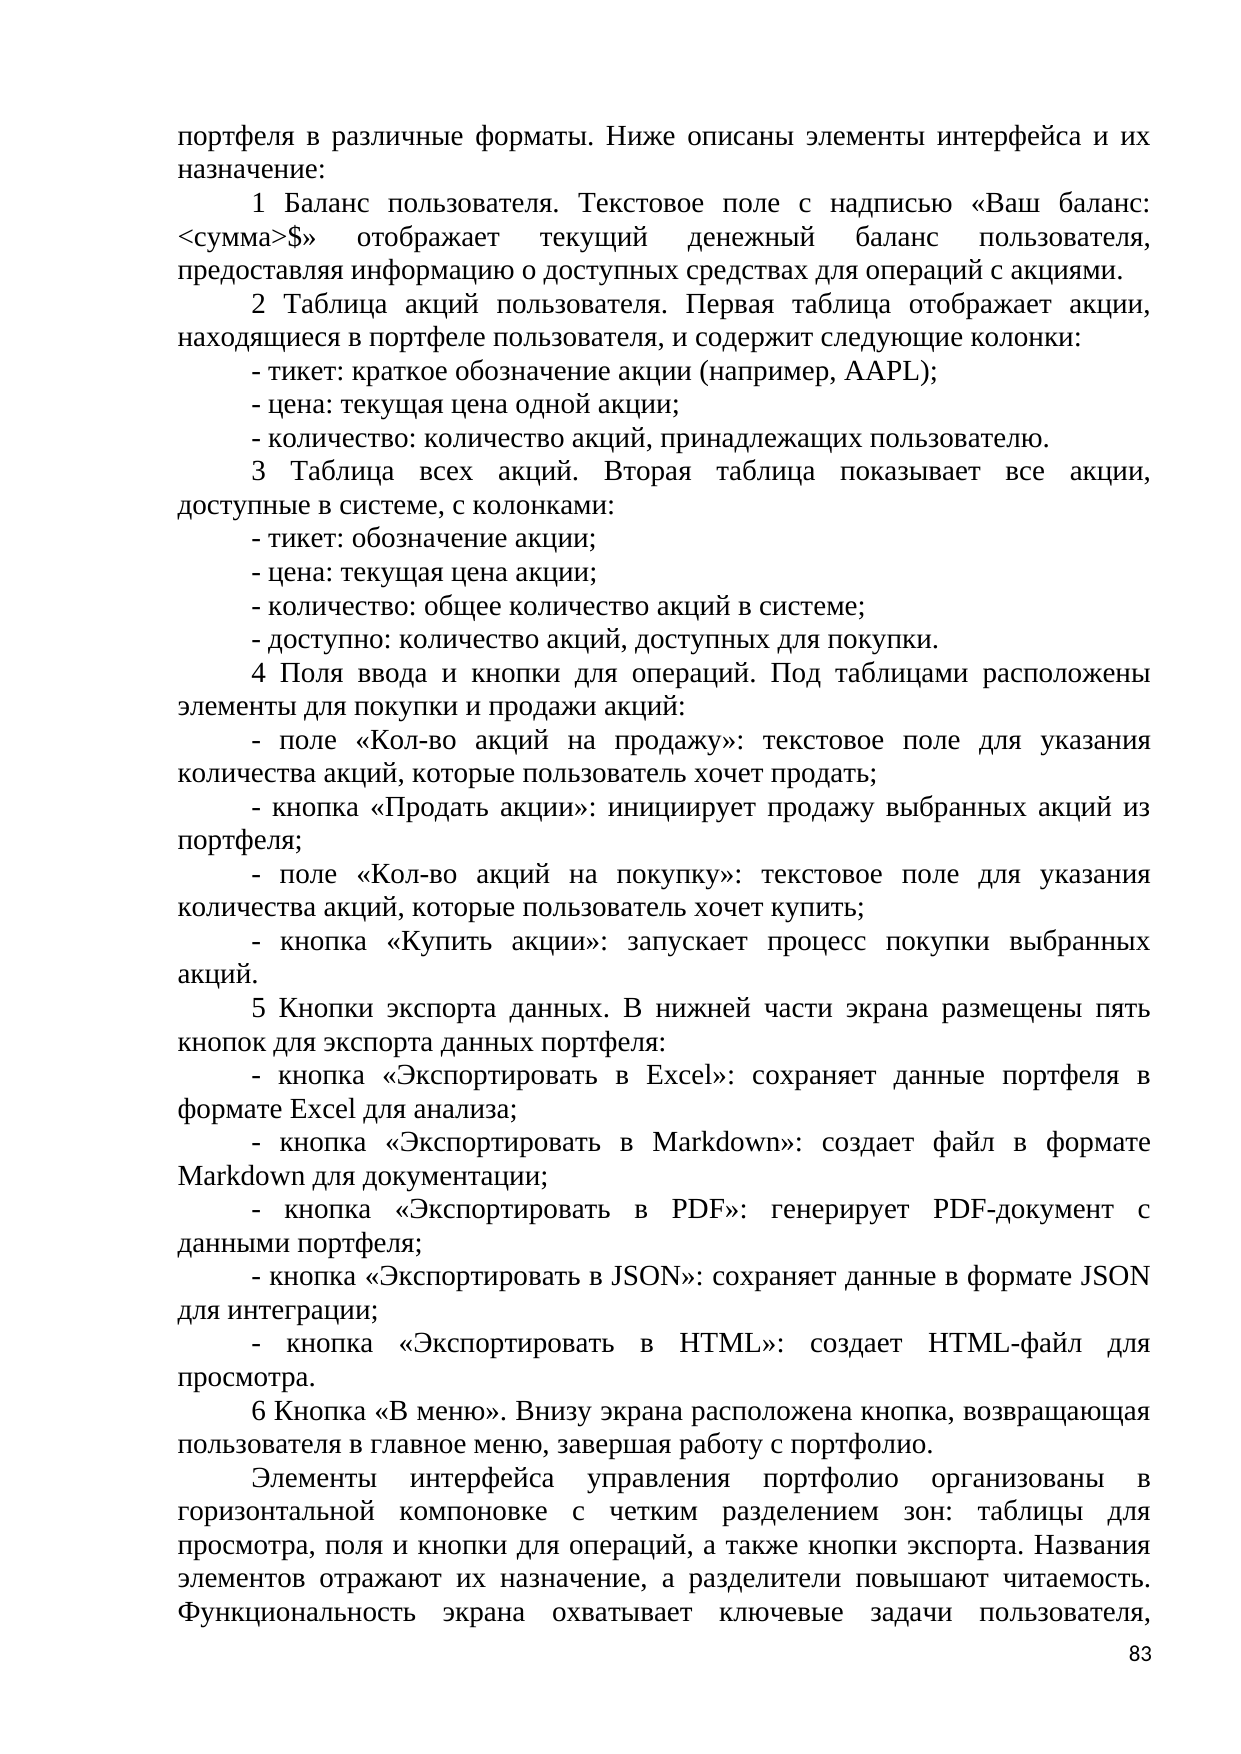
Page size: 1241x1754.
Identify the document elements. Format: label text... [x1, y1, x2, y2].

text - количество: общее количество акций в системе; [177, 588, 1152, 621]
text 1 Баланс пользователя. Текстовое поле с надписью «Ваш баланс: <сумма>$» отображает текущий денежный баланс пользователя, предоставляя информацию о доступных средствах для операций с акциями. [177, 185, 1152, 286]
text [177, 118, 1152, 185]
text - тикет: обозначение акции; [177, 521, 1152, 554]
text - кнопка «Купить акции»: запускает процесс покупки выбранных акций. [177, 923, 1152, 990]
text - кнопка «Экспортировать в HTML»: создает HTML-файл для просмотра. [177, 1326, 1152, 1393]
text - доступно: количество акций, доступных для покупки. [177, 621, 1152, 655]
text - кнопка «Продать акции»: инициирует продажу выбранных акций из портфеля; [177, 789, 1152, 856]
text - цена: текущая цена одной акции; [177, 386, 1152, 420]
text - кнопка «Экспортировать в Markdown»: создает файл в формате Markdown для документации; [177, 1124, 1152, 1191]
text - количество: количество акций, принадлежащих пользователю. [177, 420, 1152, 453]
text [177, 1460, 1152, 1627]
text - кнопка «Экспортировать в Excel»: сохраняет данные портфеля в формате Excel для анализа; [177, 1057, 1152, 1124]
text 5 Кнопки экспорта данных. В нижней части экрана размещены пять кнопок для экспорта данных портфеля: [177, 990, 1152, 1057]
text 3 Таблица всех акций. Вторая таблица показывает все акции, доступные в системе, с колонками: [177, 453, 1152, 521]
text - поле «Кол-во акций на покупку»: текстовое поле для указания количества акций, которые пользователь хочет купить; [177, 856, 1152, 923]
text - цена: текущая цена акции; [177, 554, 1152, 588]
text - кнопка «Экспортировать в PDF»: генерирует PDF-документ с данными портфеля; [177, 1191, 1152, 1258]
text - поле «Кол-во акций на продажу»: текстовое поле для указания количества акций, которые пользователь хочет продать; [177, 722, 1152, 789]
text 6 Кнопка «В меню». Внизу экрана расположена кнопка, возвращающая пользователя в главное меню, завершая работу с портфолио. [177, 1393, 1152, 1460]
text - тикет: краткое обозначение акции (например, AAPL); [177, 353, 1152, 386]
text 2 Таблица акций пользователя. Первая таблица отображает акции, находящиеся в портфеле пользователя, и содержит следующие колонки: [177, 286, 1152, 353]
text 4 Поля ввода и кнопки для операций. Под таблицами расположены элементы для покупки и продажи акций: [177, 655, 1152, 722]
text - кнопка «Экспортировать в JSON»: сохраняет данные в формате JSON для интеграции; [177, 1258, 1152, 1326]
